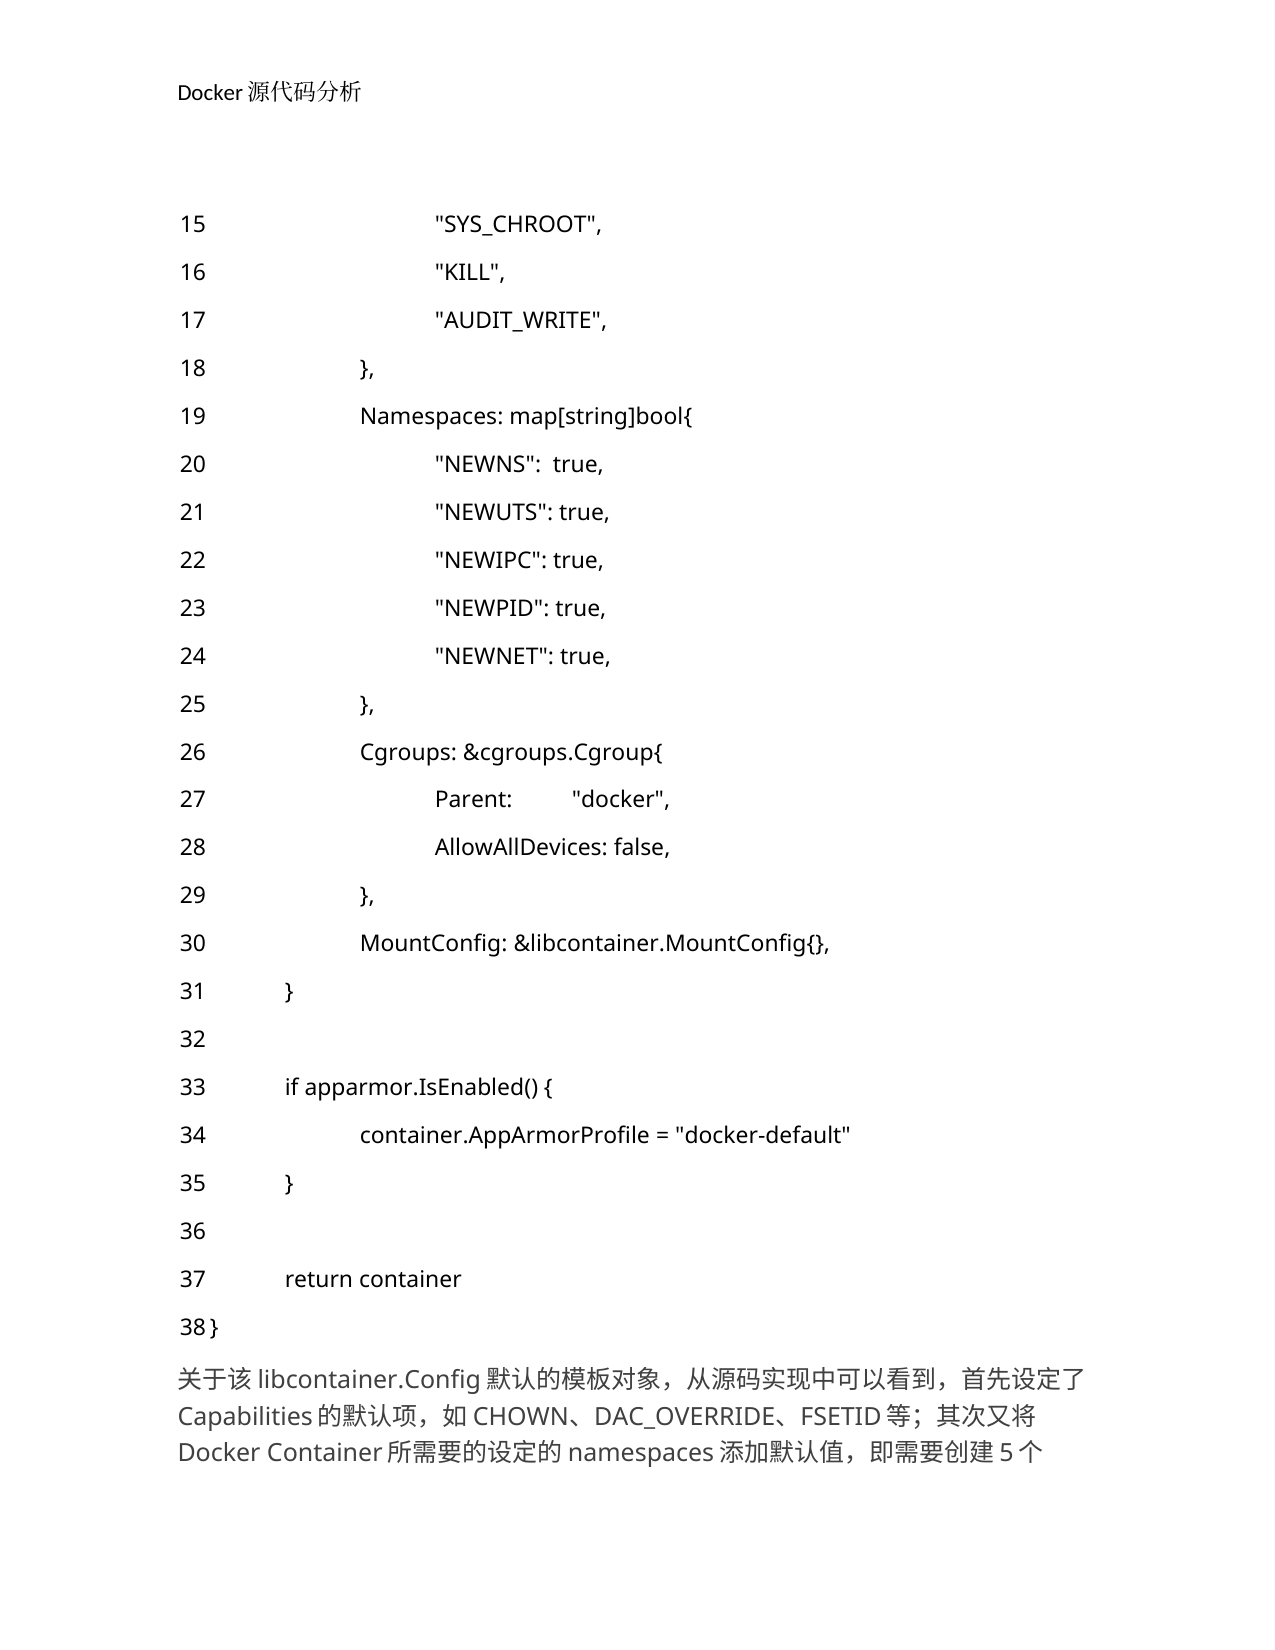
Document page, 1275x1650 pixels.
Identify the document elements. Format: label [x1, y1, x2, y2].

table_header [177, 207, 208, 1360]
table_header [208, 207, 1098, 1360]
text [177, 1360, 1098, 1469]
